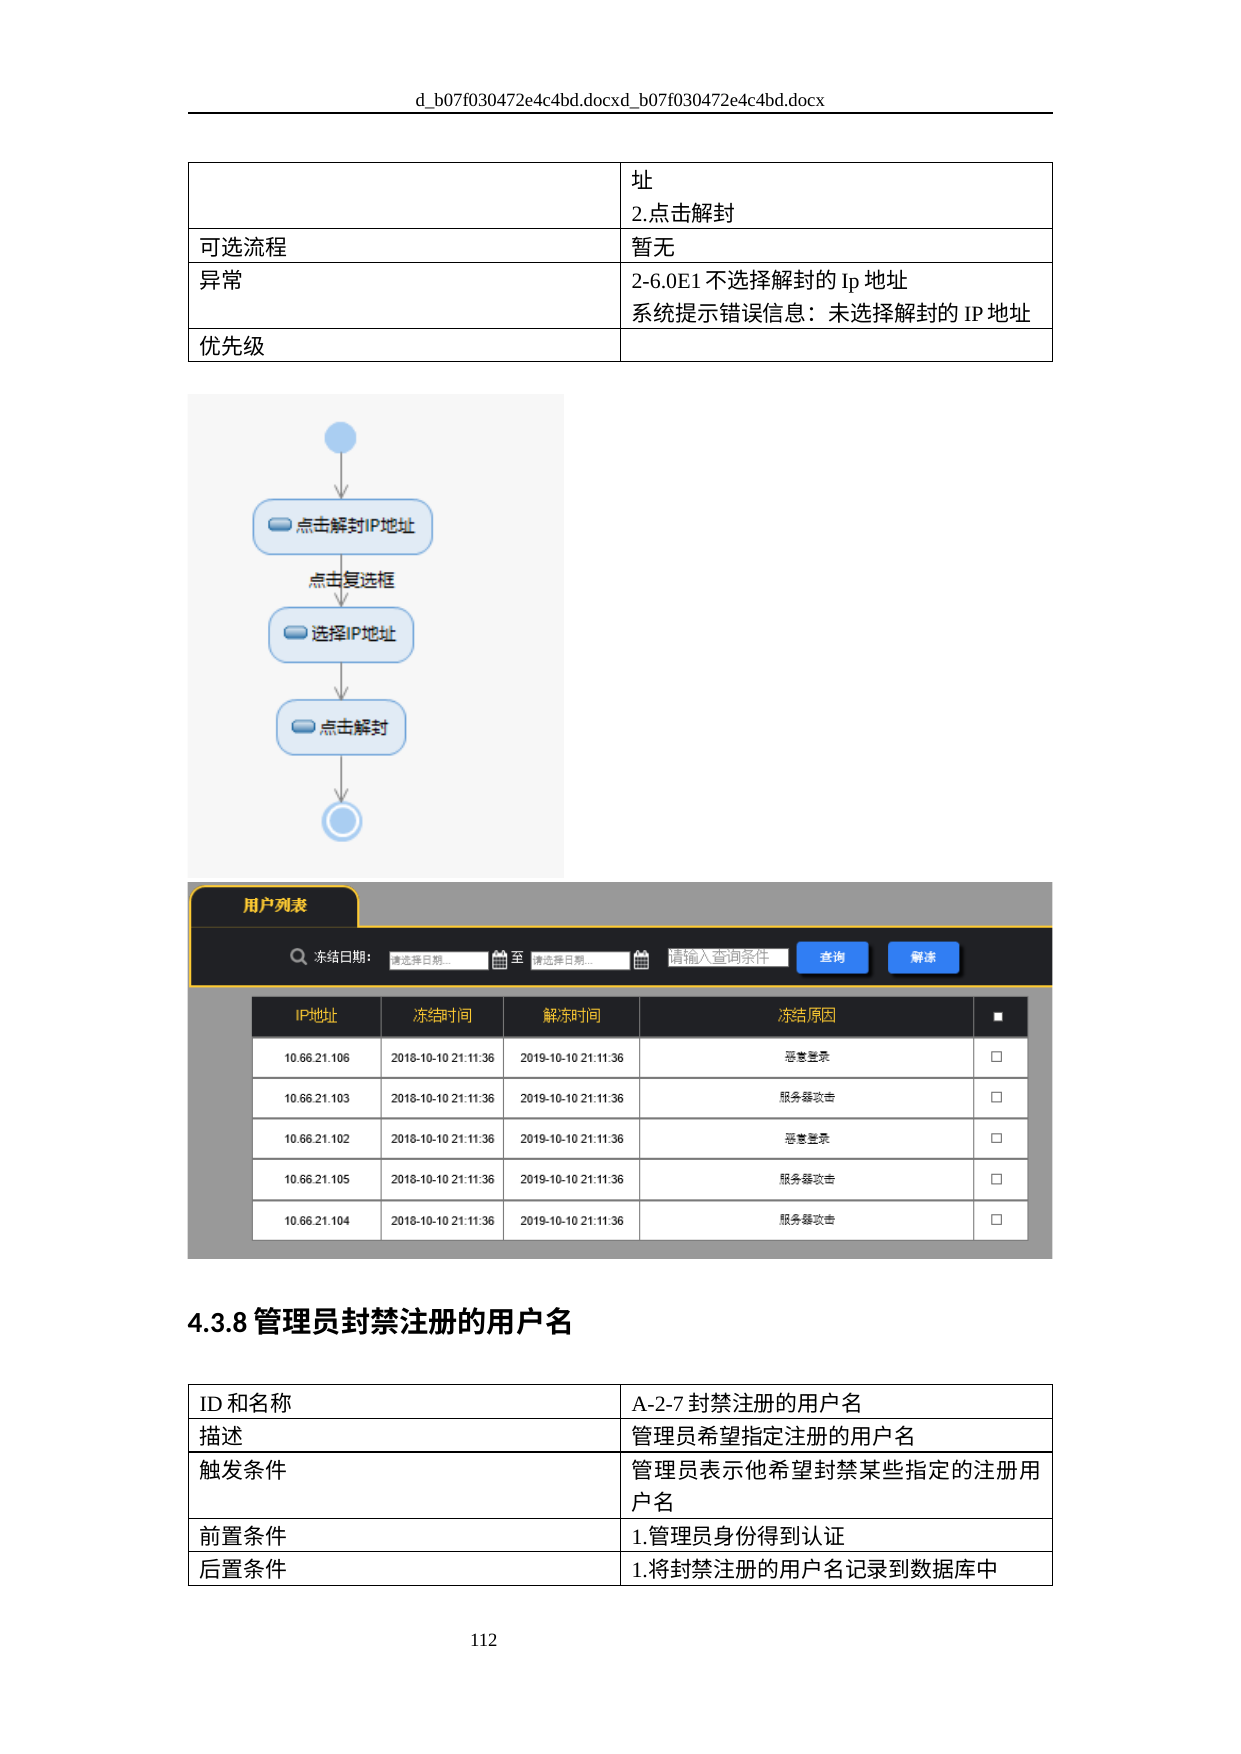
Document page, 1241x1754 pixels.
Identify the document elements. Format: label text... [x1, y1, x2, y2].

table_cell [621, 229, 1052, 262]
picture [187, 882, 1053, 1259]
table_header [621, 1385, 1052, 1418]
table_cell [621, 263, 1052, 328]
subtitle 4.3.8管理员封禁注册的用户名 [187, 1287, 1053, 1352]
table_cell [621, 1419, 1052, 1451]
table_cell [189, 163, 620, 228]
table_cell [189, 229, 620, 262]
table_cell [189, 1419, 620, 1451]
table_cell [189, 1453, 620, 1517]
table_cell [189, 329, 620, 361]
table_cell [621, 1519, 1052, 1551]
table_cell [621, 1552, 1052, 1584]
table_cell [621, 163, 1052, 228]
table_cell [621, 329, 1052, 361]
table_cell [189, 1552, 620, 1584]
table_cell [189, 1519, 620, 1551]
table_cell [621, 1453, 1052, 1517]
picture [187, 394, 564, 878]
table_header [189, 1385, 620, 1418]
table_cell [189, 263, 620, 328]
